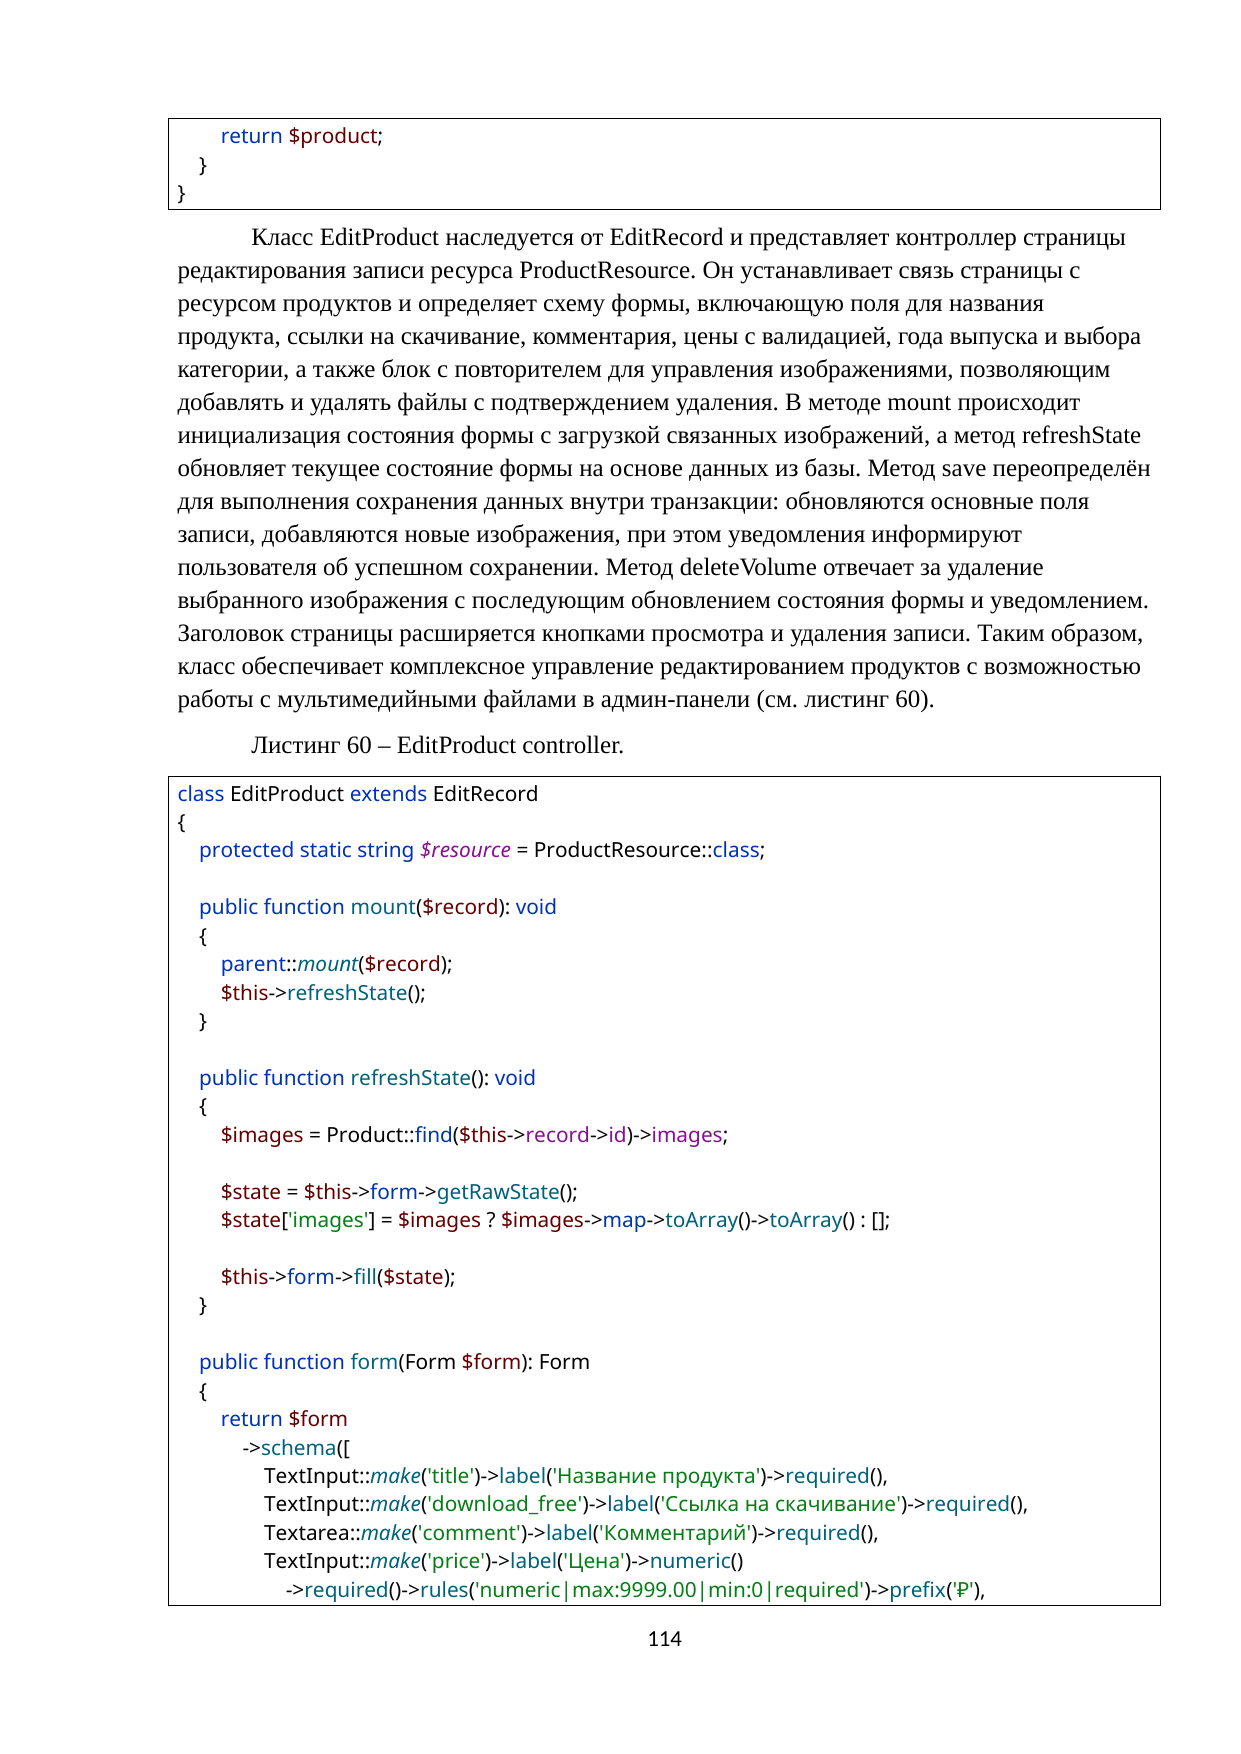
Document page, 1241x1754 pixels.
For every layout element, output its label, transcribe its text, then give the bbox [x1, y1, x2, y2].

text Листинг 60 – EditProduct controller. [177, 730, 1152, 759]
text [169, 119, 1160, 209]
text Класс EditProduct наследуется от EditRecord и представляет контроллер страницы редактирования записи ресурса ProductResource. Он устанавливает связь страницы с ресурсом продуктов и определяет схему формы, включающую поля для названия продукта, ссылки на скачивание, комментария, цены с валидацией, года выпуска и выбора категории, а также блок с повторителем для управления изображениями, позволяющим добавлять и удалять файлы с подтверждением удаления. В методе mount происходит инициализация состояния формы с загрузкой связанных изображений, а метод refreshState обновляет текущее состояние формы на основе данных из базы. Метод save переопределён для выполнения сохранения данных внутри транзакции: обновляются основные поля записи, добавляются новые изображения, при этом уведомления информируют пользователя об успешном сохранении. Метод deleteVolume отвечает за удаление выбранного изображения с последующим обновлением состояния формы и уведомлением. Заголовок страницы расширяется кнопками просмотра и удаления записи. Таким образом, класс обеспечивает комплексное управление редактированием продуктов с возможностью работы с мультимедийными файлами в админ-панели (см. листинг 60). [177, 222, 1152, 713]
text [169, 777, 1160, 1605]
